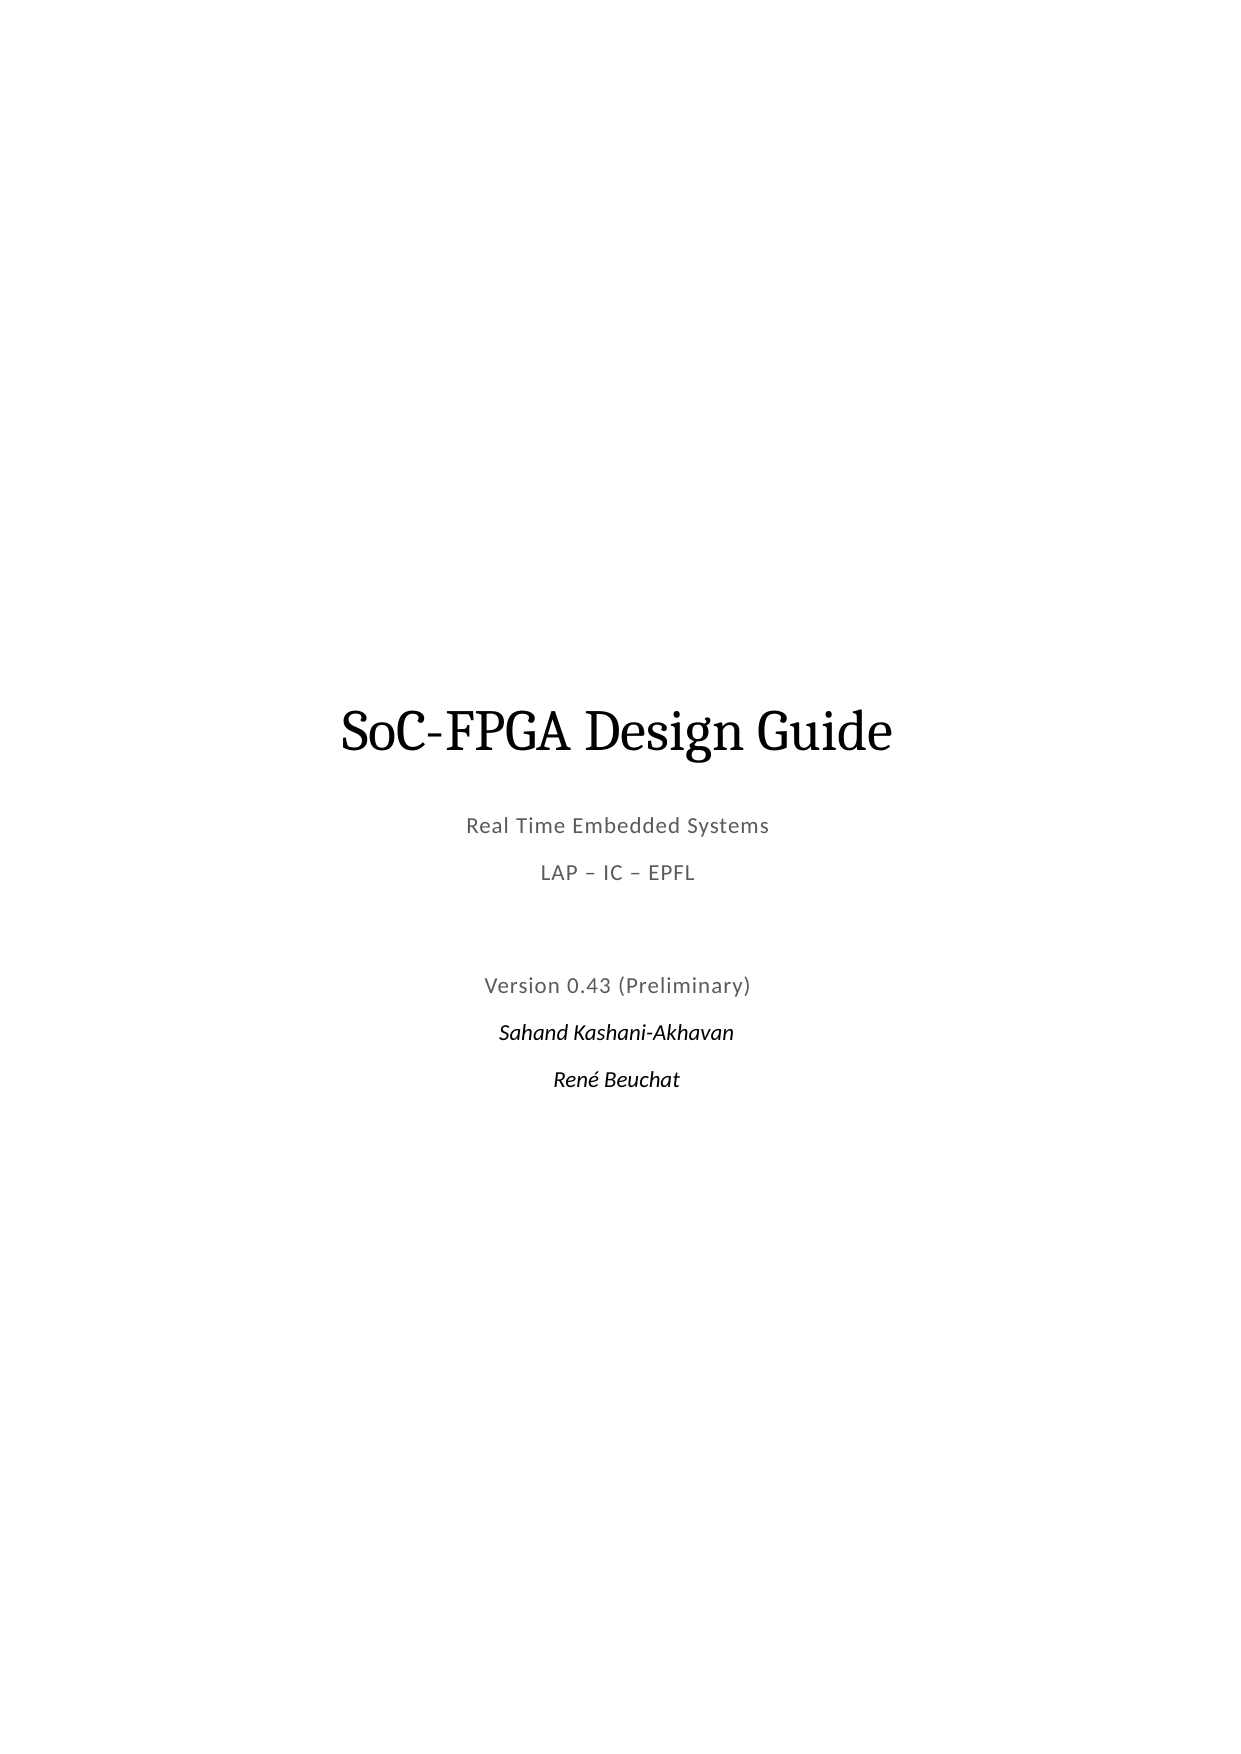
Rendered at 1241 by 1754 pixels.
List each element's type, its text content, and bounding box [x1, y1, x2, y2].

subtitle LAP – IC – EPFL [103, 858, 1132, 887]
subtitle Real Time Embedded Systems [103, 812, 1132, 840]
text René Beuchat [103, 1065, 1132, 1093]
title SoC-FPGA Design Guide [103, 698, 1132, 765]
text Sahand Kashani-Akhavan [103, 1018, 1132, 1046]
subtitle Version 0.43 (Preliminary) [103, 972, 1132, 999]
